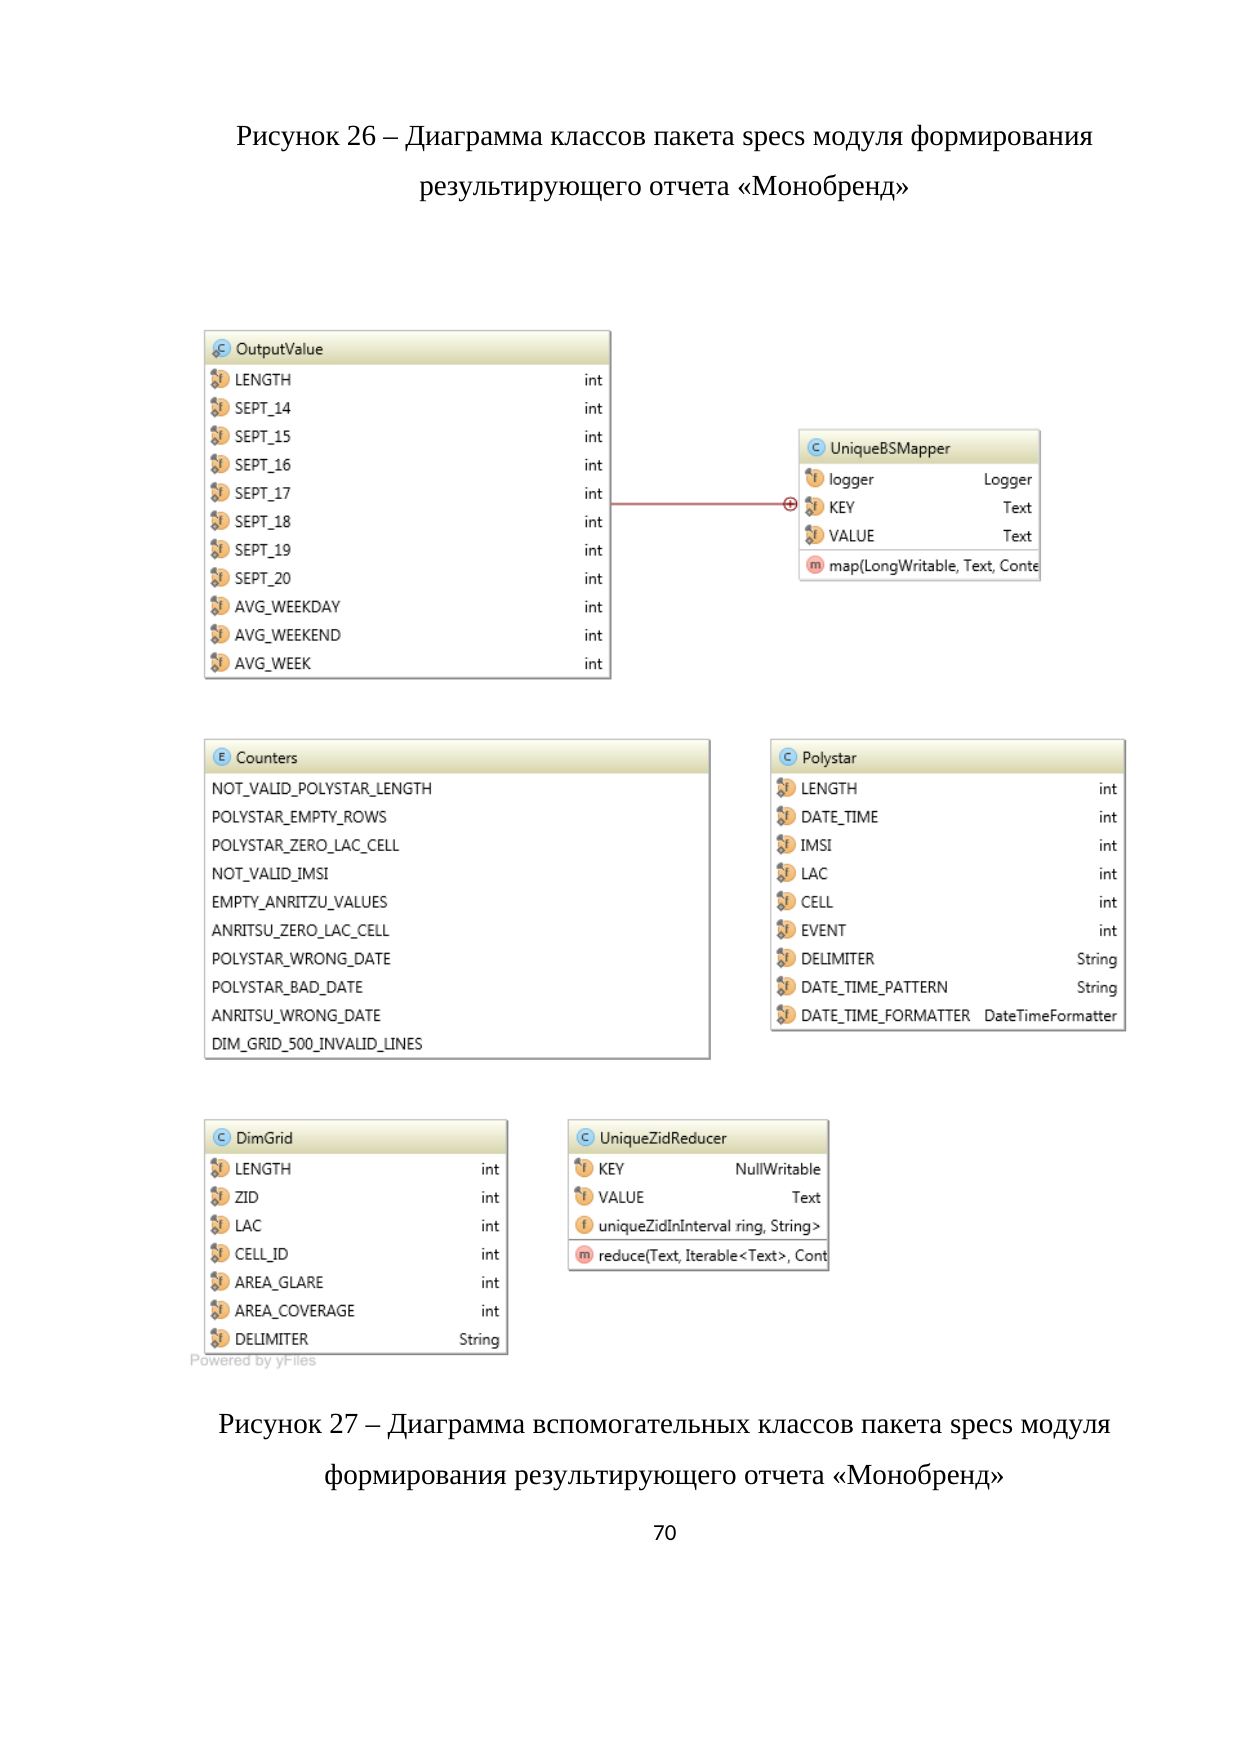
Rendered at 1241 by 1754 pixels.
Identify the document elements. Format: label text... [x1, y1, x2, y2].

picture [177, 303, 1152, 1381]
text Рисунок 27 – Диаграмма вспомогательных классов пакета specs модуля формирования результирующего отчета «Монобренд» [177, 1407, 1152, 1490]
text Рисунок 26 – Диаграмма классов пакета specs модуля формирования результирующего отчета «Монобренд» [177, 118, 1152, 202]
